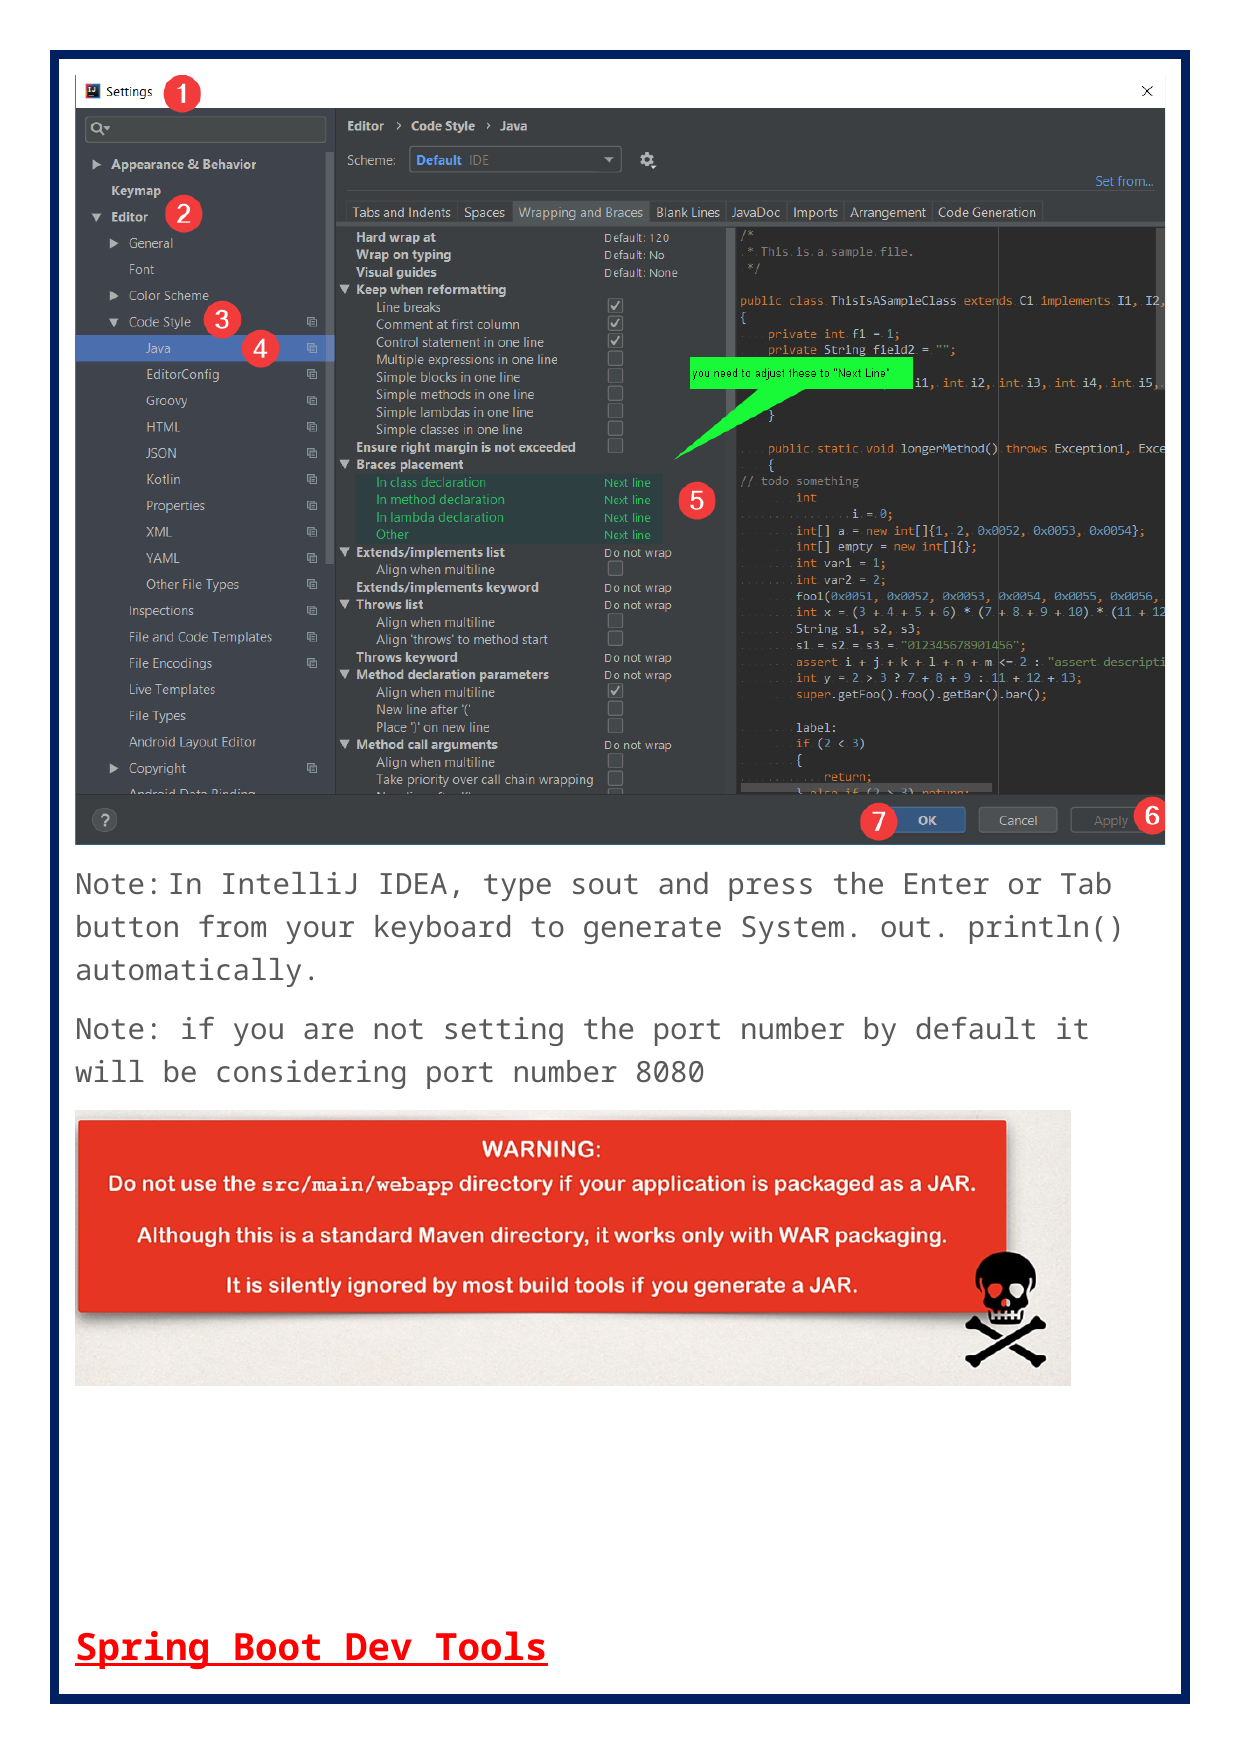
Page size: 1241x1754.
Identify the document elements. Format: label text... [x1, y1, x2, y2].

picture [75, 75, 1166, 845]
text Note: In IntelliJ IDEA, type sout and press the Enter or Tab button from your keyboard to generate System. out. println() automatically. [75, 863, 1165, 988]
text Note: if you are not setting the port number by default it will be considering port number 8080 [75, 1008, 1165, 1091]
text Spring Boot Dev Tools [75, 1620, 1165, 1671]
picture [75, 1110, 1071, 1386]
